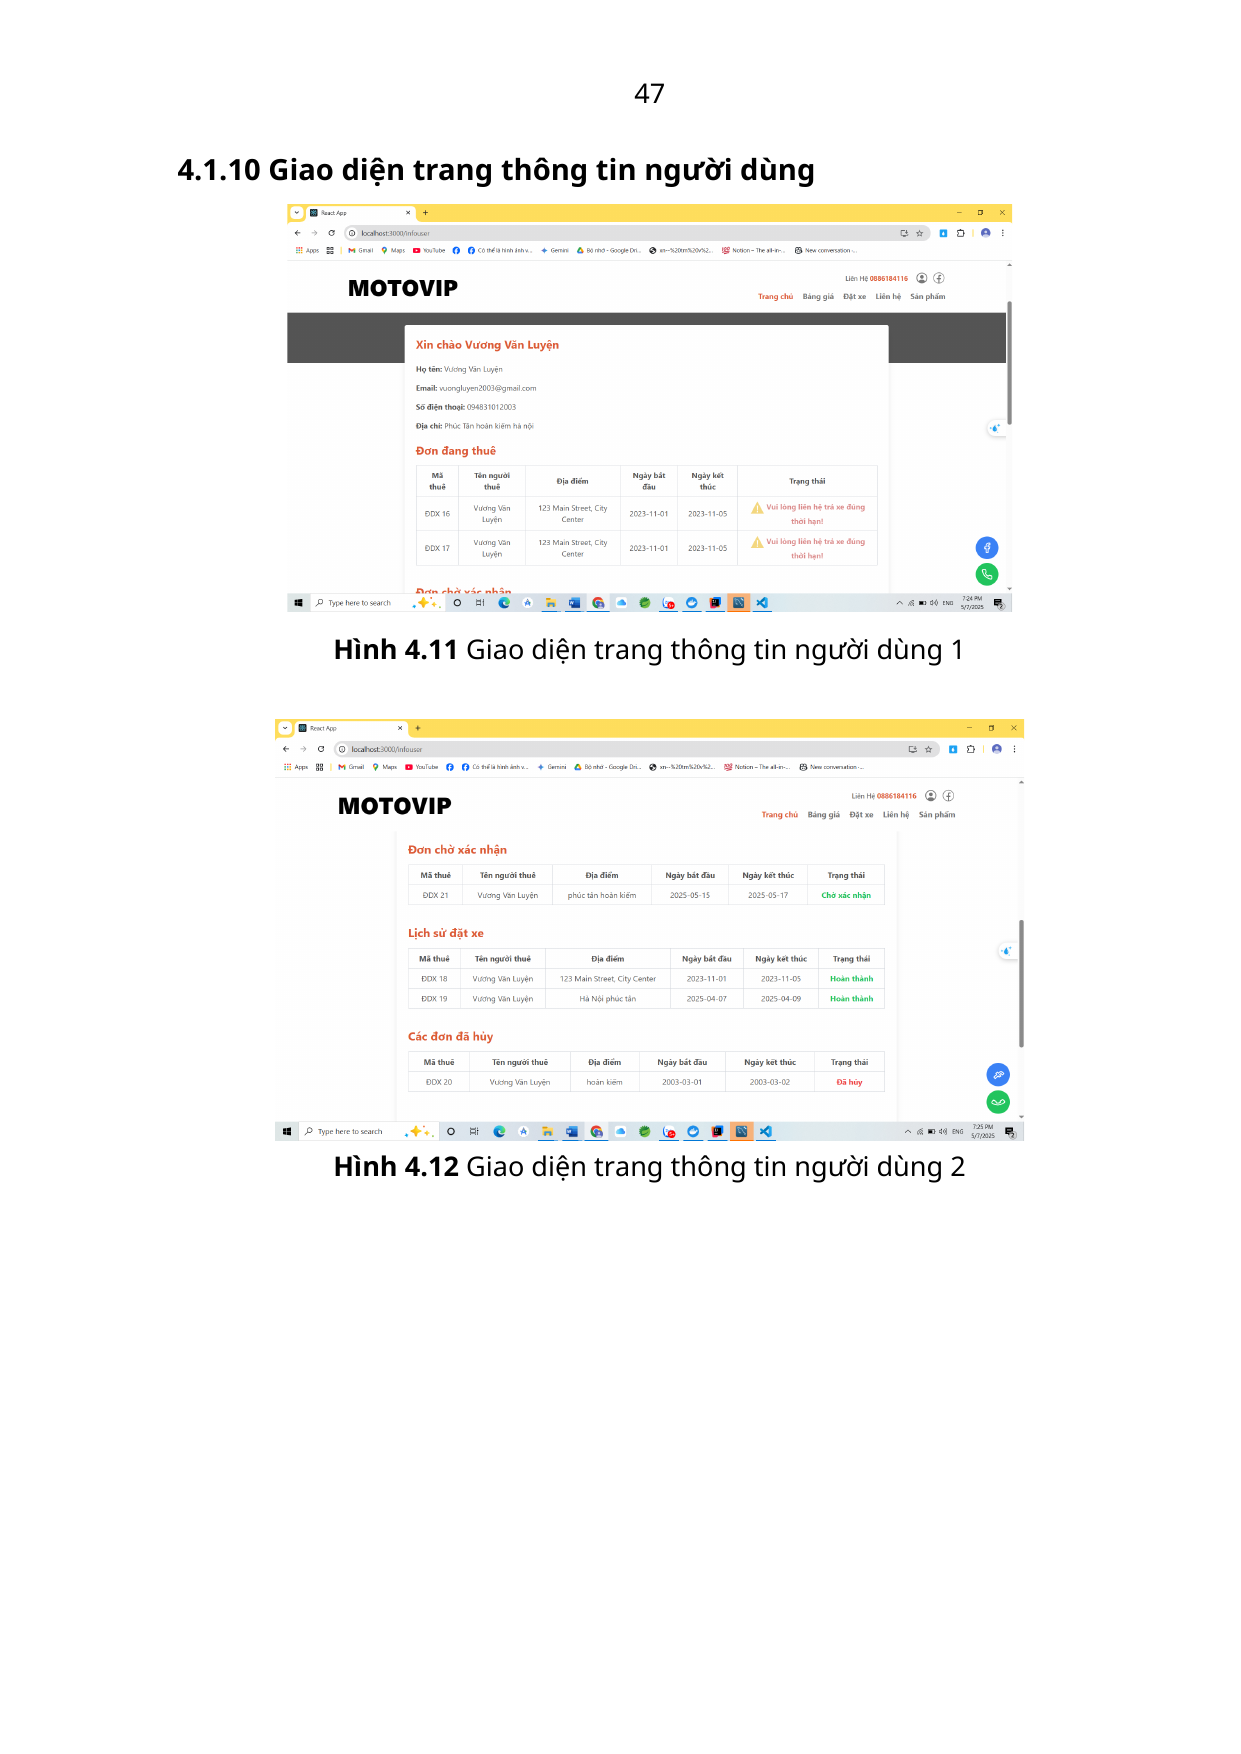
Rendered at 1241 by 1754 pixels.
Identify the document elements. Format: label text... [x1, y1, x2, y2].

picture [275, 719, 1025, 1141]
picture [287, 204, 1013, 612]
subtitle 4.1.10 Giao diện trang thông tin người dùng [177, 149, 1122, 188]
text Hình 4.12 Giao diện trang thông tin người dùng 2 [177, 1148, 1122, 1184]
text Hình 4.11 Giao diện trang thông tin người dùng 1 [177, 631, 1122, 668]
